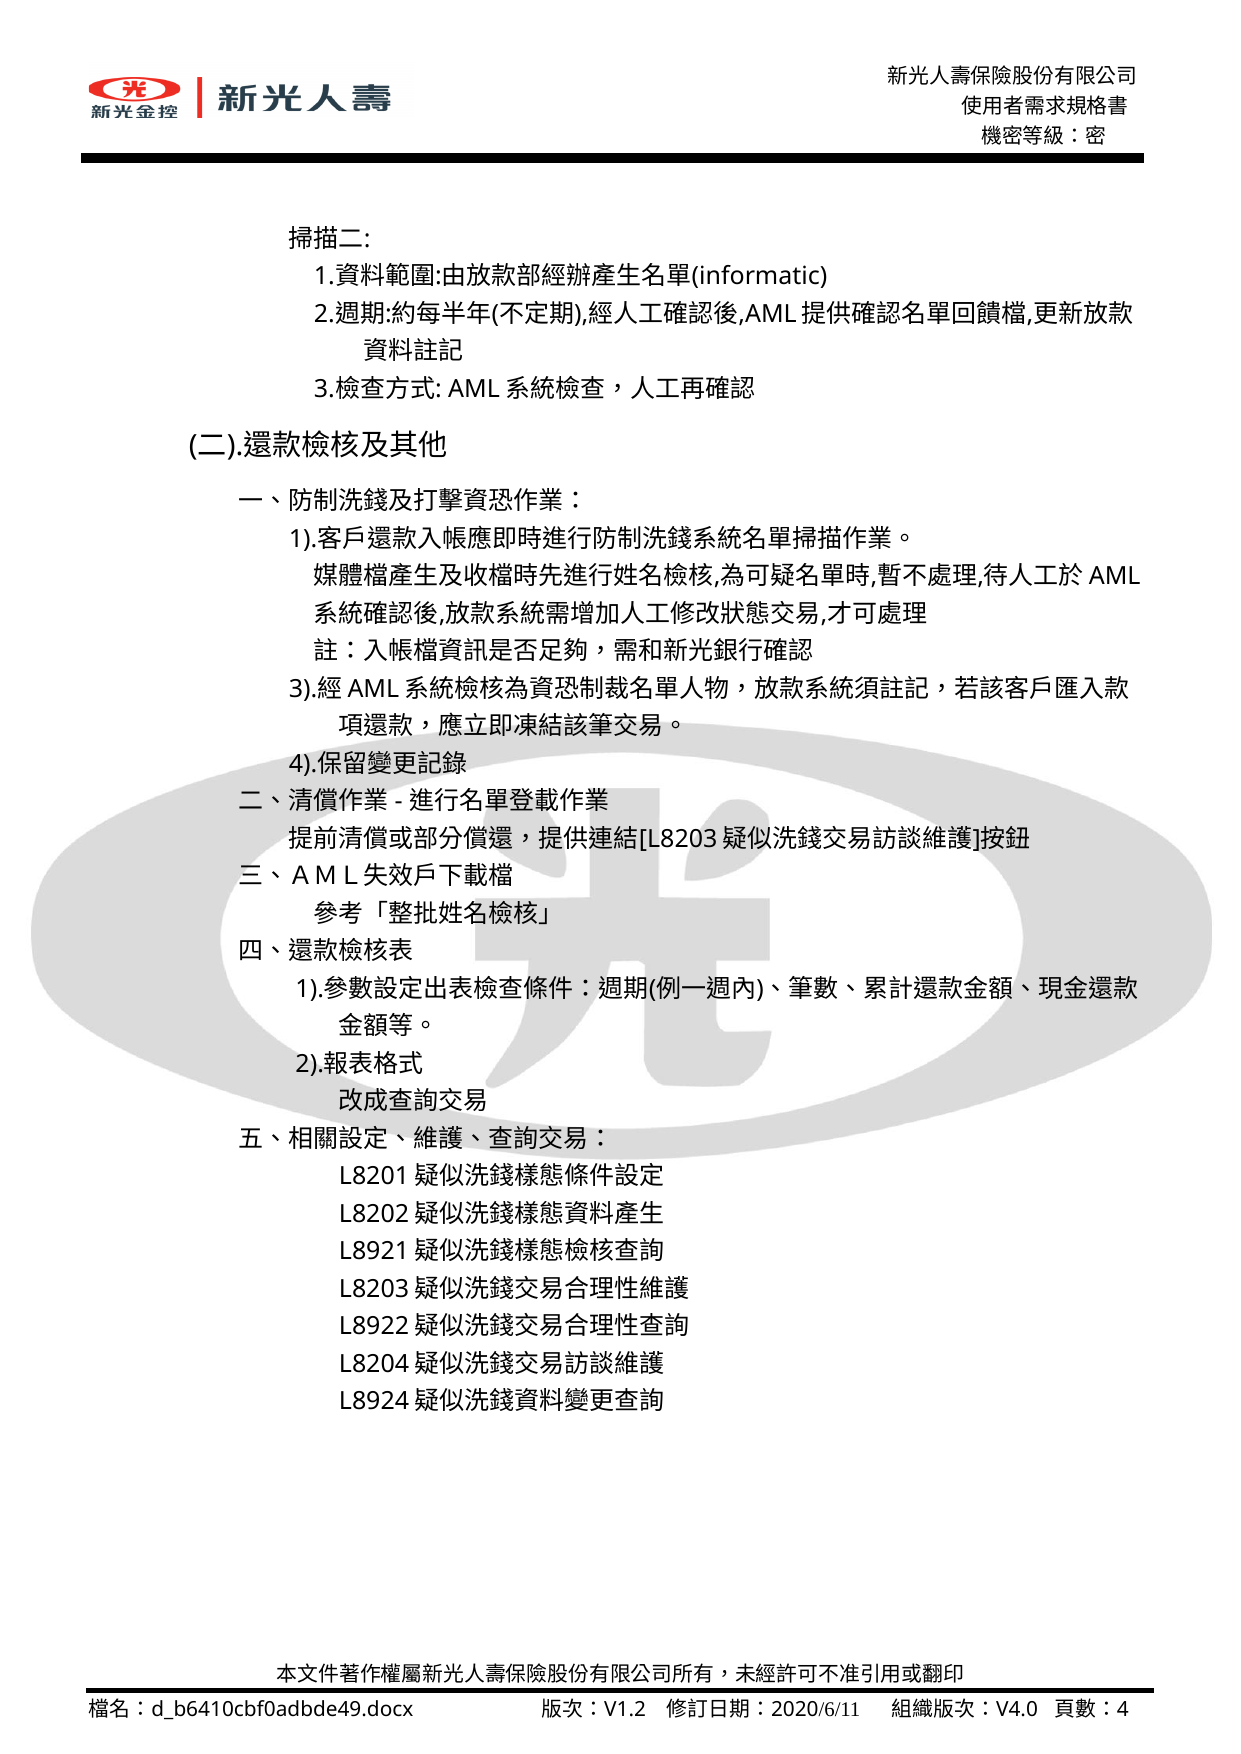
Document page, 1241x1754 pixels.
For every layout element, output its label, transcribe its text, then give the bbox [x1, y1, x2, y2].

text L892 [339, 1380, 1152, 1417]
text L8201疑似洗錢樣態條件設定 [339, 1155, 1152, 1192]
text (二).還款檢核及其他 [189, 405, 1152, 480]
text 四、還款檢核表 [239, 930, 1152, 967]
text 2.週期:約每半年(不定期),經人工確認後,AML提供確認名單回饋檔,更新放款資料註記 [314, 292, 1152, 367]
text 1).參數設定出表檢查條件：週期(例一週內)、筆數、累計還款金額、現金還款金額等。 [289, 967, 1152, 1042]
text L8921疑似洗錢樣態檢核查詢 [339, 1230, 1152, 1267]
text 3).經AML系統檢核為資恐制裁名單人物，放款系統須註記，若該客戶匯入款項還款，應立即凍結該筆交易。 [289, 667, 1152, 742]
text L8922疑似洗錢交易合理性查詢 [339, 1305, 1152, 1342]
picture [88, 61, 414, 118]
text 4).保留變更記錄 [289, 742, 1152, 780]
text 一、防制洗錢及打擊資恐作業： [239, 480, 1152, 517]
text 二、清償作業 - 進行名單登載作業 [239, 780, 1152, 817]
text 2).報表格式 [289, 1042, 1152, 1080]
text 疑似洗錢交易訪談維護 [339, 1342, 1152, 1380]
text 掃描二: [289, 217, 1152, 255]
text 提前清償或部分償還，提供連結[L8203疑似洗錢交易訪談維護]按鈕 [289, 817, 1152, 855]
text 五、相關設定、維護、查詢交易： [239, 1117, 1152, 1155]
text 改成查詢交易 [89, 1080, 1152, 1117]
text 1).客戶還款入帳應即時進行防制洗錢系統名單掃描作業。 [289, 517, 1152, 555]
text 參考「整批姓名檢核」 [314, 892, 1152, 930]
text 媒體檔產生及收檔時先進行姓名檢核,為可疑名單時,暫不處理,待人工於AML系統確認後,放款系統需增加人工修改狀態交易,才可處理 [314, 555, 1152, 630]
text 3.檢查方式: AML系統檢查，人工再確認 [314, 367, 1152, 405]
text 註：入帳檔資訊是否足夠，需和新光銀行確認 [314, 630, 1152, 667]
picture [25, 713, 339, 1166]
picture [1152, 713, 1215, 1166]
text 1.資料範圍:由放款部經辦產生名單(informatic) [314, 255, 1152, 292]
text 疑似洗錢交易合理性維護 [339, 1267, 1152, 1305]
text 三、ＡＭＬ失效戶下載檔 [239, 855, 1152, 892]
